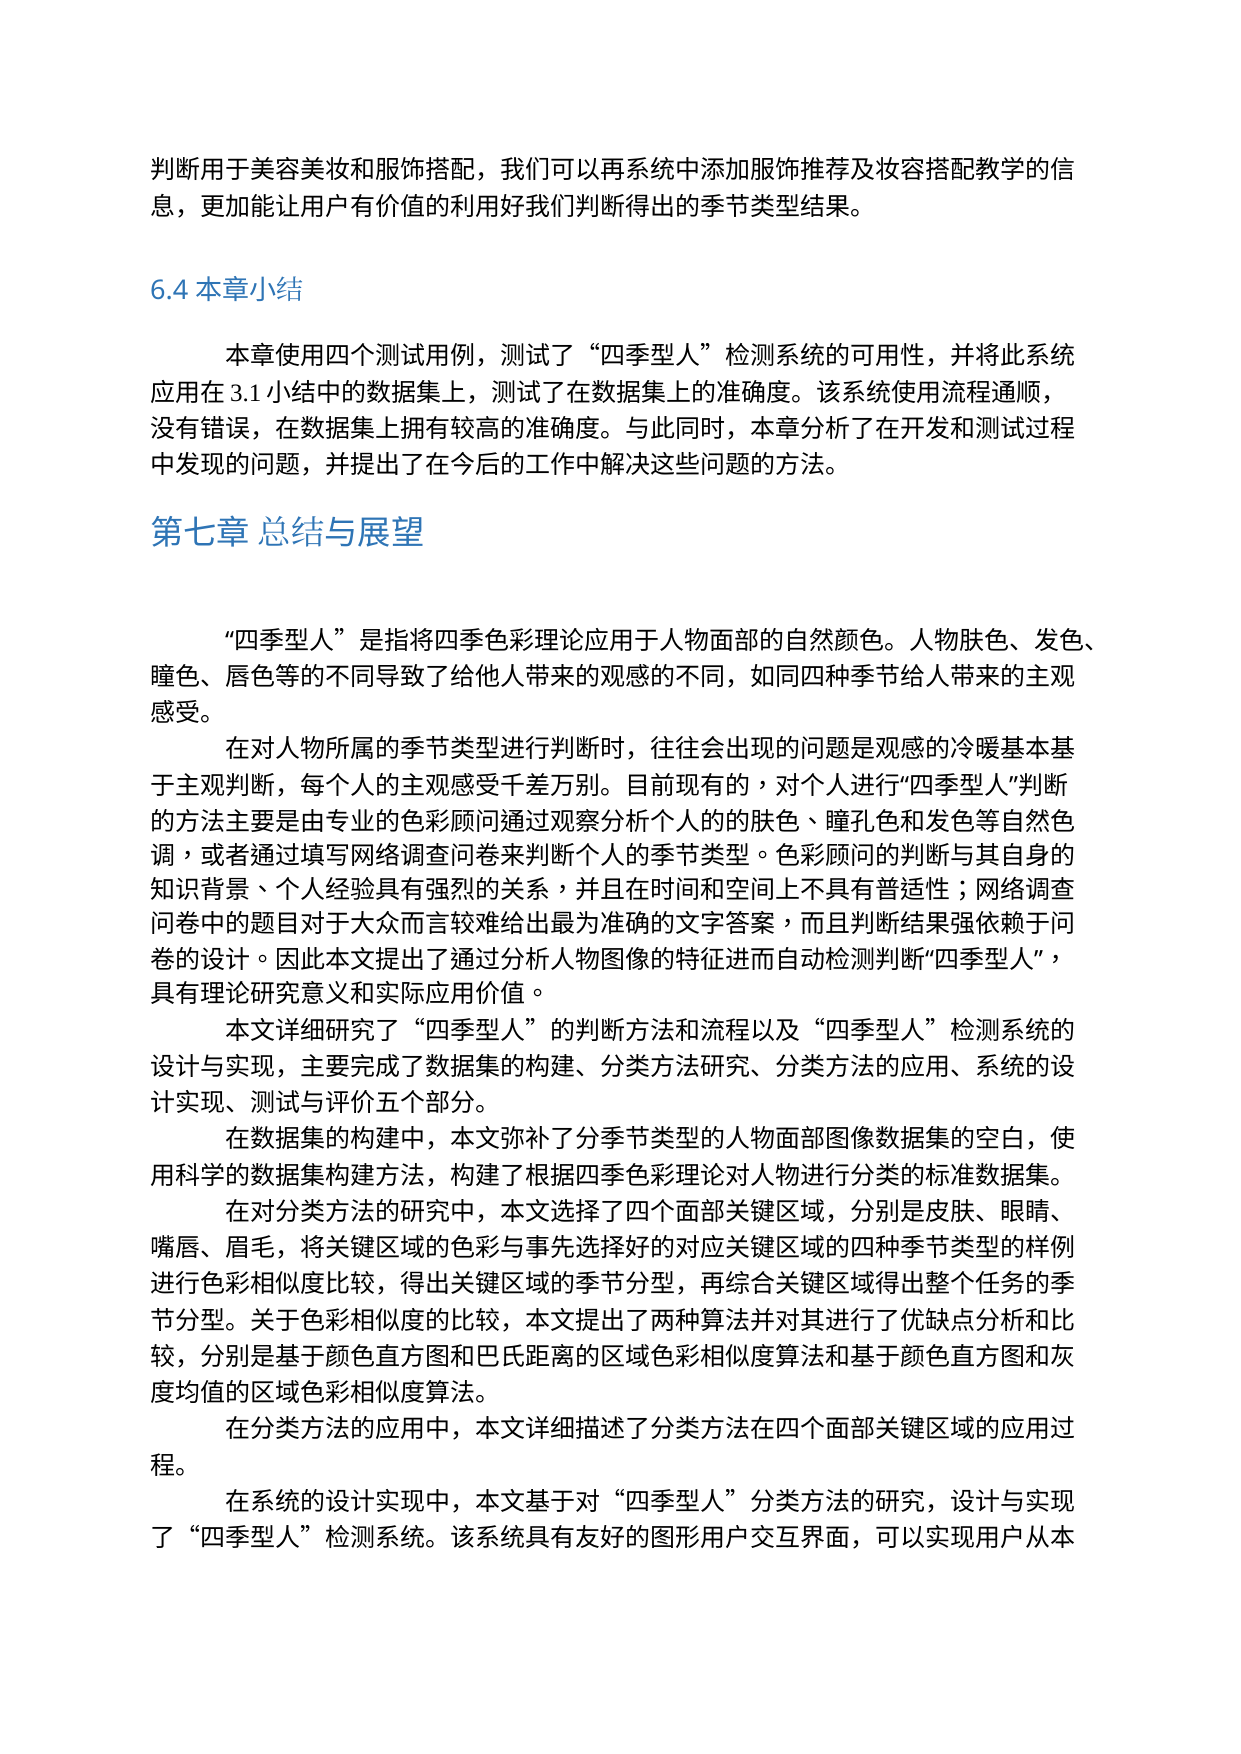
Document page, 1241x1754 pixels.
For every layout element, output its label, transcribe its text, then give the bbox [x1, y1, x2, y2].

subtitle “四季型人”是指将四季色彩理论应用于人物面部的自然颜色。人物肤色、发色、瞳色、唇色等的不同导致了给他人带来的观感的不同，如同四种季节给人带来的主观感受。 [150, 620, 1090, 729]
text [150, 150, 1090, 222]
text 本章使用四个测试用例，测试了“四季型人”检测系统的可用性，并将此系统应用在3.1小结中的数据集上，测试了在数据集上的准确度。该系统使用流程通顺，没有错误，在数据集上拥有较高的准确度。与此同时，本章分析了在开发和测试过程中发现的问题，并提出了在今后的工作中解决这些问题的方法。 [150, 336, 1090, 481]
subtitle 6.4 本章小结 [150, 268, 1090, 307]
text 本文详细研究了“四季型人”的判断方法和流程以及“四季型人”检测系统的设计与实现，主要完成了数据集的构建、分类方法研究、分类方法的应用、系统的设计实现、测试与评价五个部分。 [150, 1010, 1090, 1119]
text 在对分类方法的研究中，本文选择了四个面部关键区域，分别是皮肤、眼睛、嘴唇、眉毛，将关键区域的色彩与事先选择好的对应关键区域的四种季节类型的样例进行色彩相似度比较，得出关键区域的季节分型，再综合关键区域得出整个任务的季节分型。关于色彩相似度的比较，本文提出了两种算法并对其进行了优缺点分析和比较，分别是基于颜色直方图和巴氏距离的区域色彩相似度算法和基于颜色直方图和灰度均值的区域色彩相似度算法。 [150, 1191, 1090, 1409]
text 在对人物所属的季节类型进行判断时，往往会出现的问题是观感的冷暖基本基于主观判断，每个人的主观感受千差万别。目前现有的，对个人进行“四季型人”判断的方法主要是由专业的色彩顾问通过观察分析个人的的肤色、瞳孔色和发色等自然色调，或者通过填写网络调查问卷来判断个人的季节类型。色彩顾问的判断与其自身的知识背景、个人经验具有强烈的关系，并且在时间和空间上不具有普适性；网络调查问卷中的题目对于大众而言较难给出最为准确的文字答案，而且判断结果强依赖于问卷的设计。因此本文提出了通过分析人物图像的特征进而自动检测判断“四季型人”，具有理论研究意义和实际应用价值。 [150, 729, 1090, 1010]
text 在分类方法的应用中，本文详细描述了分类方法在四个面部关键区域的应用过程。 [150, 1409, 1090, 1481]
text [150, 1481, 1090, 1554]
subtitle 第七章 总结与展望 [150, 506, 1090, 554]
text 在数据集的构建中，本文弥补了分季节类型的人物面部图像数据集的空白，使用科学的数据集构建方法，构建了根据四季色彩理论对人物进行分类的标准数据集。 [150, 1119, 1090, 1191]
